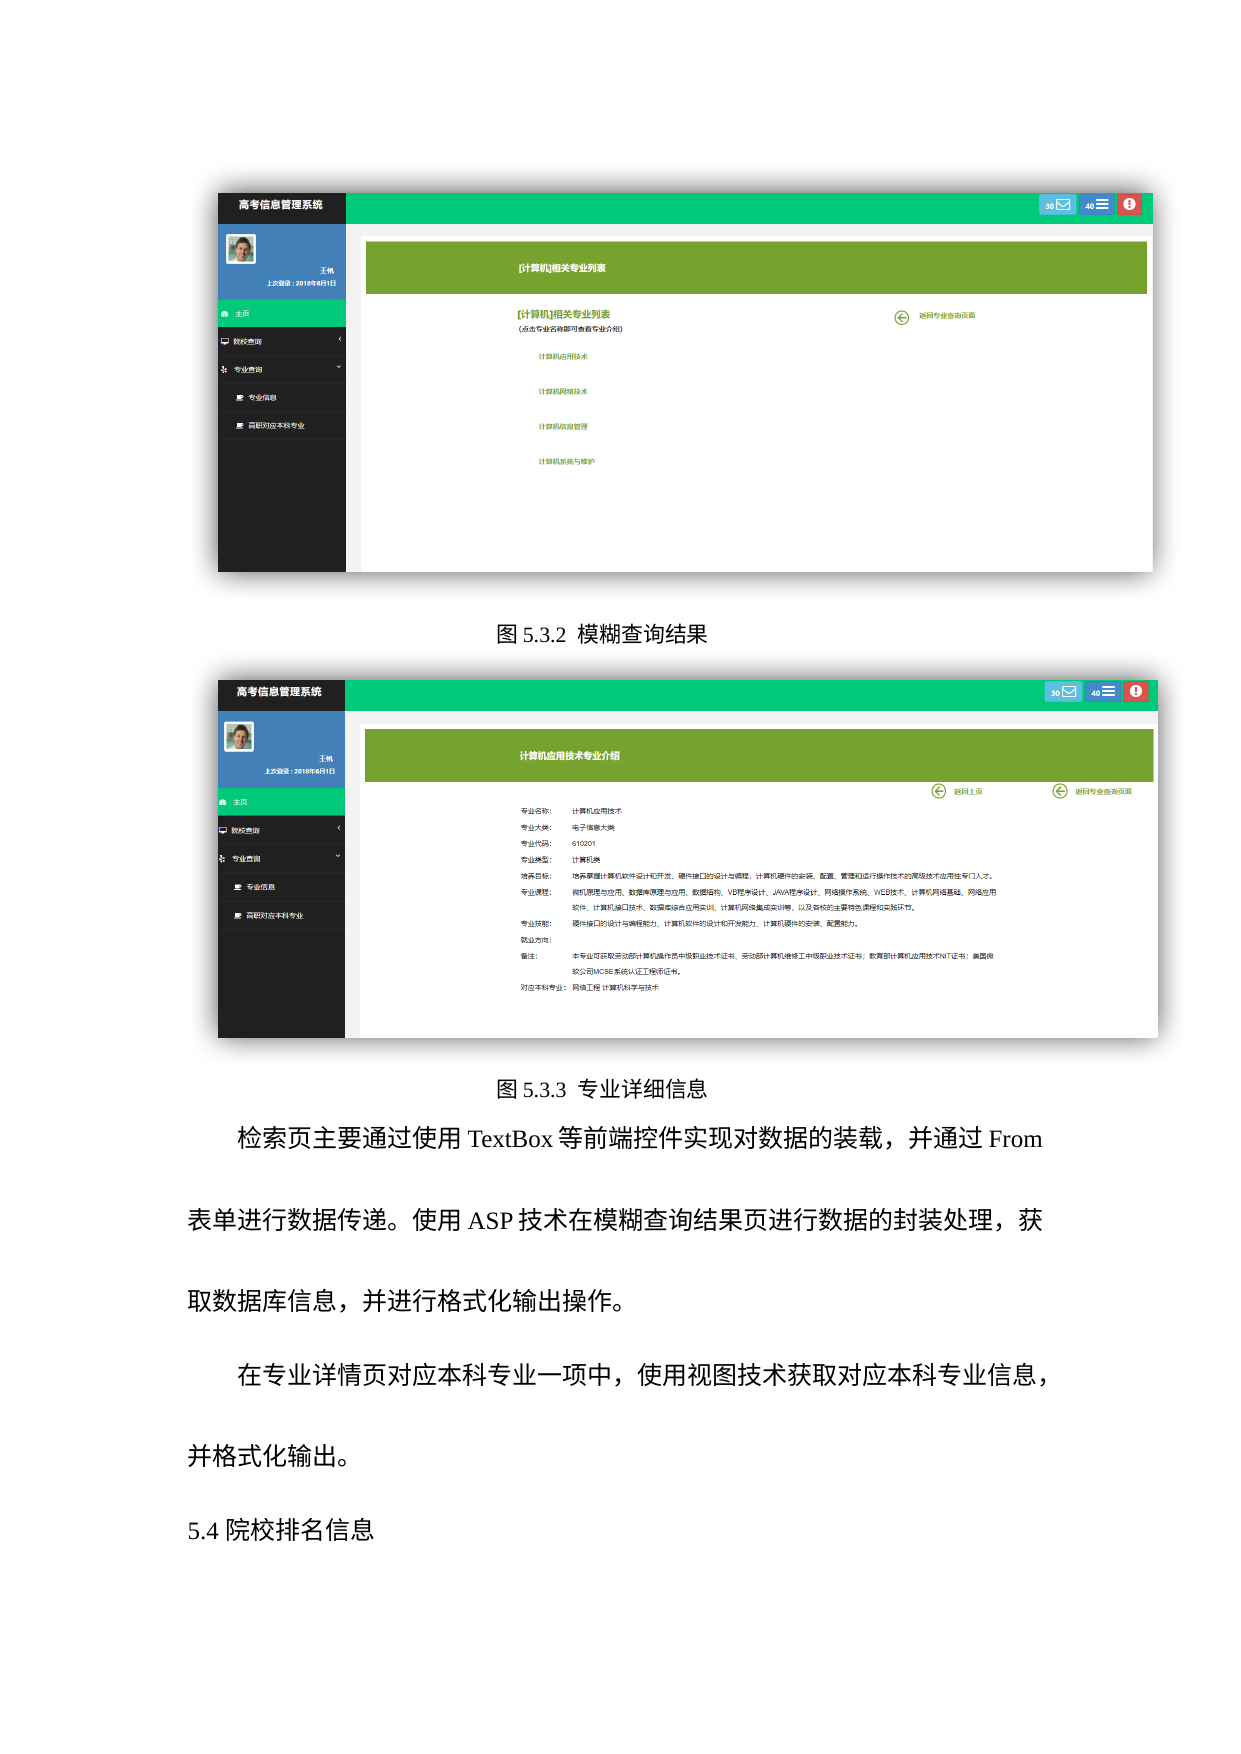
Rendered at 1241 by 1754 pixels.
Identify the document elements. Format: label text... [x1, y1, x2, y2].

picture [218, 193, 1153, 572]
text 图5.3.2 模糊查询结果 [234, 617, 971, 649]
text 在专业详情页对应本科专业一项中，使用视图技术获取对应本科专业信息，并格式化输出。 [187, 1341, 1053, 1487]
text 图5.3.3 专业详细信息 [234, 1072, 971, 1104]
picture [218, 680, 1158, 1038]
text 检索页主要通过使用TextBox等前端控件实现对数据的装载，并通过From表单进行数据传递。使用ASP技术在模糊查询结果页进行数据的封装处理，获取数据库信息，并进行格式化输出操作。 [187, 1104, 1053, 1332]
text 5.4 院校排名信息 [187, 1496, 1053, 1561]
